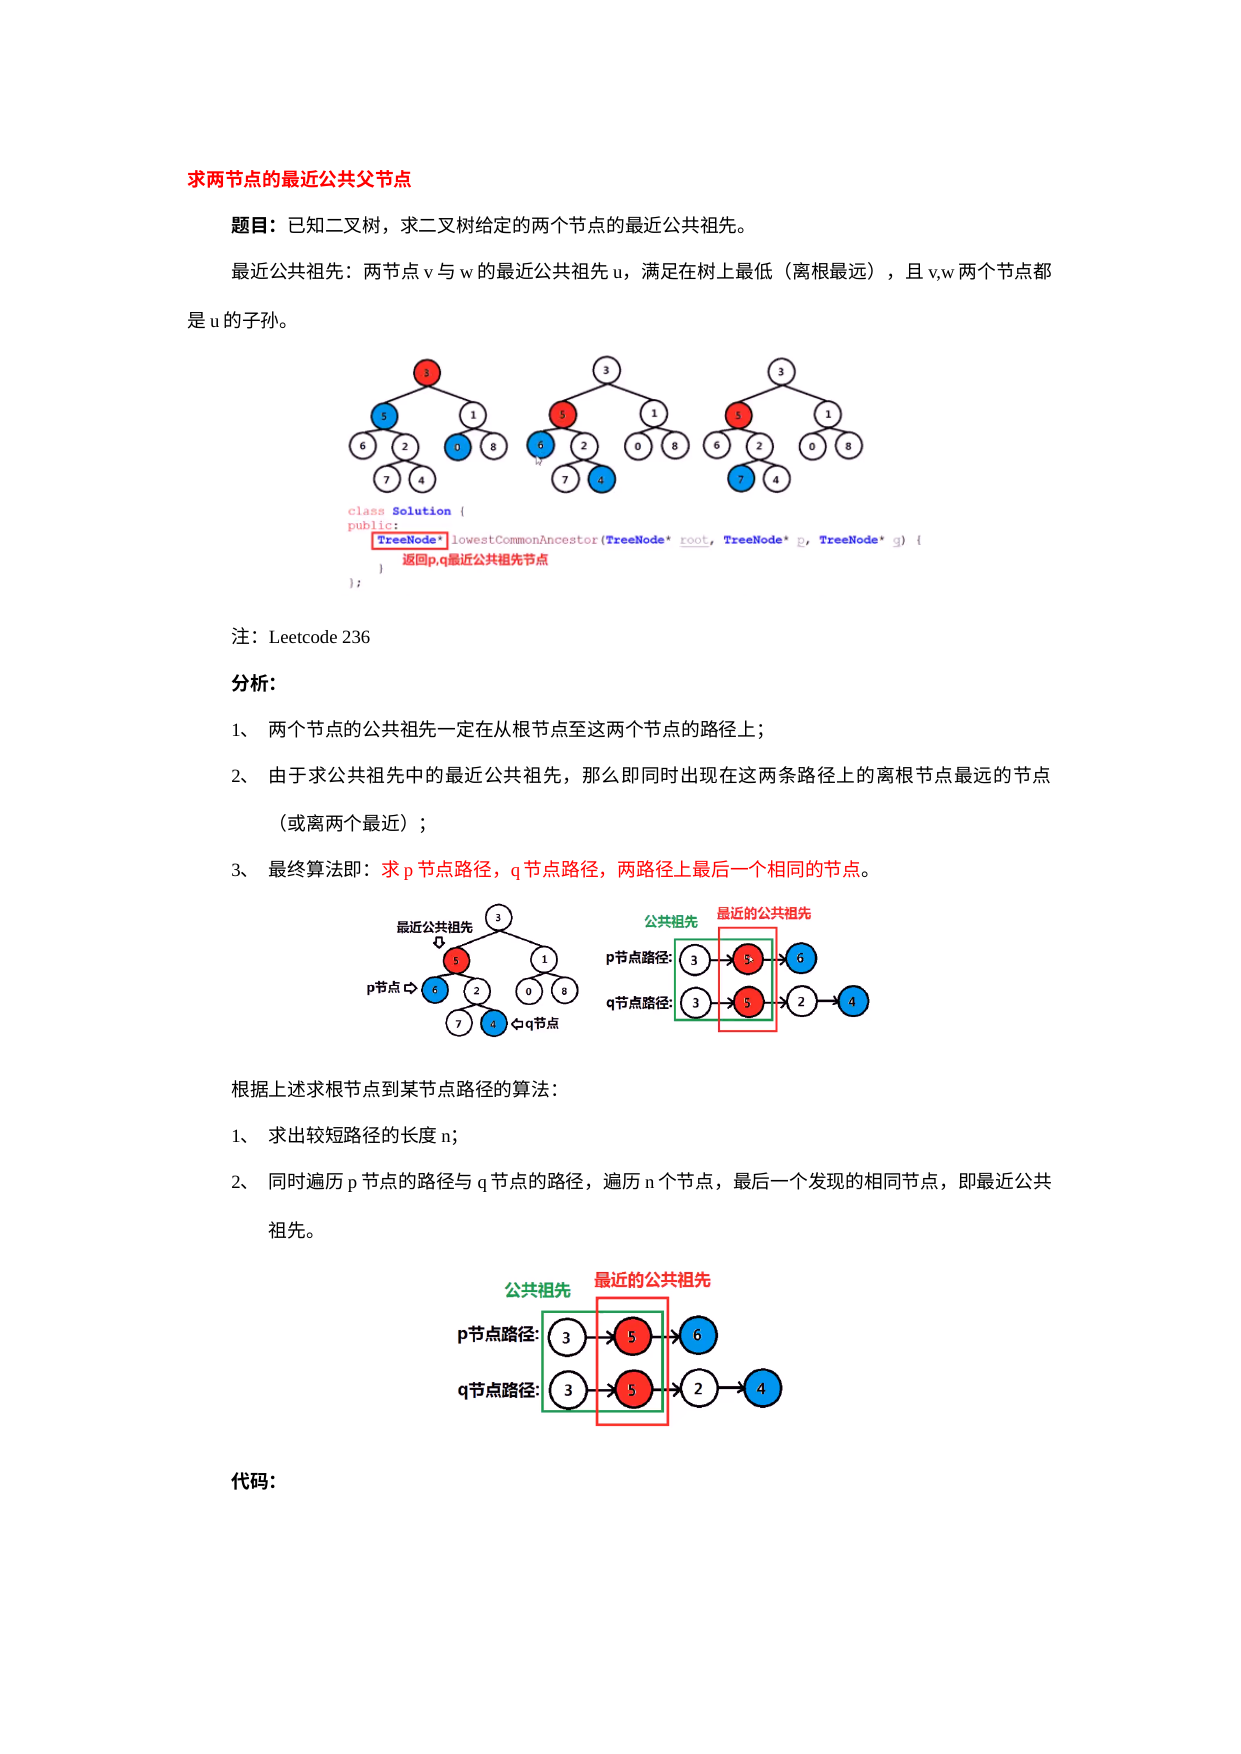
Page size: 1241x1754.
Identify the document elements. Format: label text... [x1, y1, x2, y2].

subtitle 求两节点的最近公共父节点 [187, 162, 1053, 194]
list 同时遍历p节点的路径与q节点的路径，遍历n个节点，最后一个发现的相同节点，即最近公共祖先。 [231, 1164, 1053, 1245]
text 最近公共祖先：两节点v与w的最近公共祖先u，满足在树上最低（离根最远），且v,w两个节点都是u的子孙。 [187, 254, 1053, 335]
picture [283, 348, 957, 596]
list 求出较短路径的长度n； [231, 1118, 1053, 1150]
text 代码： [187, 1464, 1053, 1497]
list 两个节点的公共祖先一定在从根节点至这两个节点的路径上； [231, 712, 1053, 744]
text 题目：已知二叉树，求二叉树给定的两个节点的最近公共祖先。 [187, 208, 1053, 241]
text 根据上述求根节点到某节点路径的算法： [187, 1072, 1053, 1104]
picture [447, 1258, 793, 1433]
picture [358, 898, 882, 1045]
list 最终算法即：求p节点路径，q节点路径，两路径上最后一个相同的节点。 [231, 852, 1053, 885]
text 分析： [187, 666, 1053, 698]
list 由于求公共祖先中的最近公共祖先，那么即同时出现在这两条路径上的离根节点最远的节点（或离两个最近）； [231, 758, 1053, 839]
text 注：Leetcode 236 [187, 619, 1053, 652]
